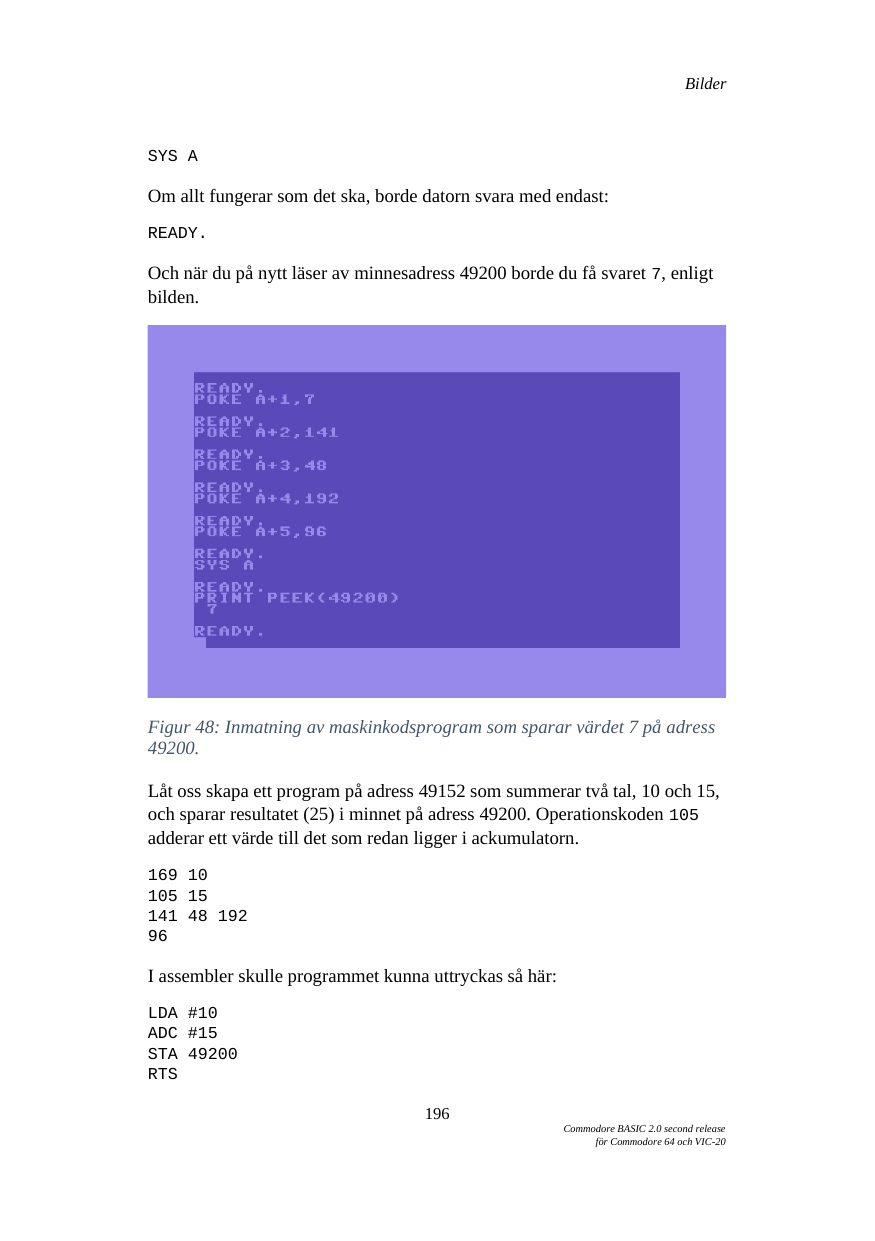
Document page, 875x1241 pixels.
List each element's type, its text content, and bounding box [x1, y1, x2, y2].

picture [147, 325, 727, 698]
text LDA #10 ADC #15 STA 49200 RTS [148, 1004, 726, 1084]
text READY. [148, 224, 726, 243]
text Om allt fungerar som det ska, borde datorn svara med endast: [148, 185, 726, 206]
text Figur 48: Inmatning av maskinkodsprogram som sparar värdet 7 på adress 49200. [148, 716, 726, 759]
text SYS A [148, 148, 726, 167]
text 169 10 105 15 141 48 192 96 [148, 867, 726, 947]
text Låt oss skapa ett program på adress 49152 som summerar två tal, 10 och 15, och sparar resultatet (25) i minnet på adress 49200. Operationskoden 105 adderar ett värde till det som redan ligger i ackumulatorn. [148, 779, 726, 848]
text I assembler skulle programmet kunna uttryckas så här: [148, 965, 726, 986]
text Och när du på nytt läser av minnesadress 49200 borde du få svaret 7, enligt bilden. [148, 262, 726, 307]
